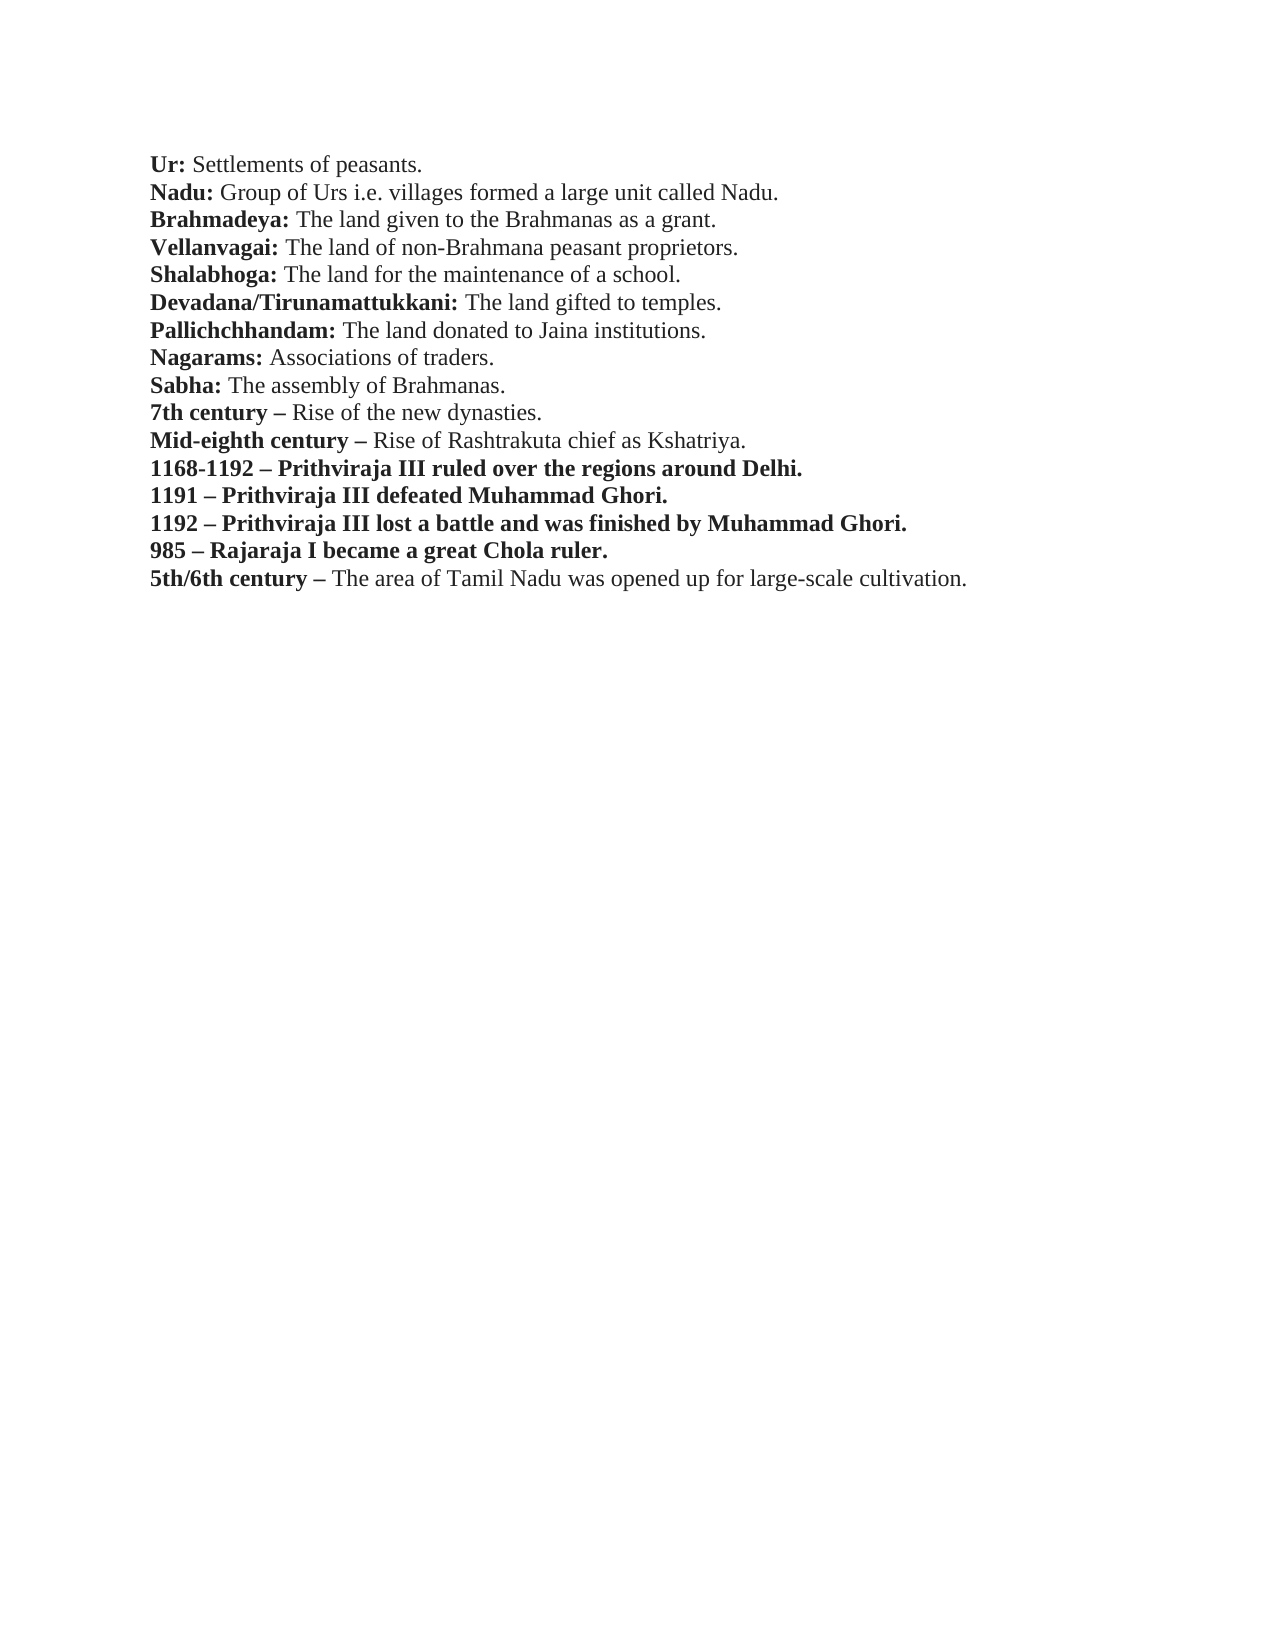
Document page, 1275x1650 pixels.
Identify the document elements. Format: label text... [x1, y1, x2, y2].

text 5th/6th century – The area of Tamil Nadu was opened up for large-scale cultivation. [150, 564, 1125, 592]
text 985 – Rajaraja I became a great Chola ruler. [150, 536, 1125, 564]
text Mid-eighth century – Rise of Rashtrakuta chief as Kshatriya. [150, 426, 1125, 454]
text 1168-1192 – Prithviraja III ruled over the regions around Delhi. [150, 454, 1125, 481]
text Vellanvagai: The land of non-Brahmana peasant proprietors. [150, 233, 1125, 260]
text 7th century – Rise of the new dynasties. [150, 398, 1125, 426]
text Nagarams: Associations of traders. [150, 343, 1125, 371]
text 1192 – Prithviraja III lost a battle and was finished by Muhammad Ghori. [150, 509, 1125, 536]
text 1191 – Prithviraja III defeated Muhammad Ghori. [150, 481, 1125, 509]
text Devadana/Tirunamattukkani: The land gifted to temples. [150, 288, 1125, 316]
text Pallichchhandam: The land donated to Jaina institutions. [150, 316, 1125, 343]
text Ur: Settlements of peasants. [150, 150, 1125, 178]
text Nadu: Group of Urs i.e. villages formed a large unit called Nadu. [150, 178, 1125, 205]
text Brahmadeya: The land given to the Brahmanas as a grant. [150, 205, 1125, 233]
text Shalabhoga: The land for the maintenance of a school. [150, 260, 1125, 288]
text Sabha: The assembly of Brahmanas. [150, 371, 1125, 398]
